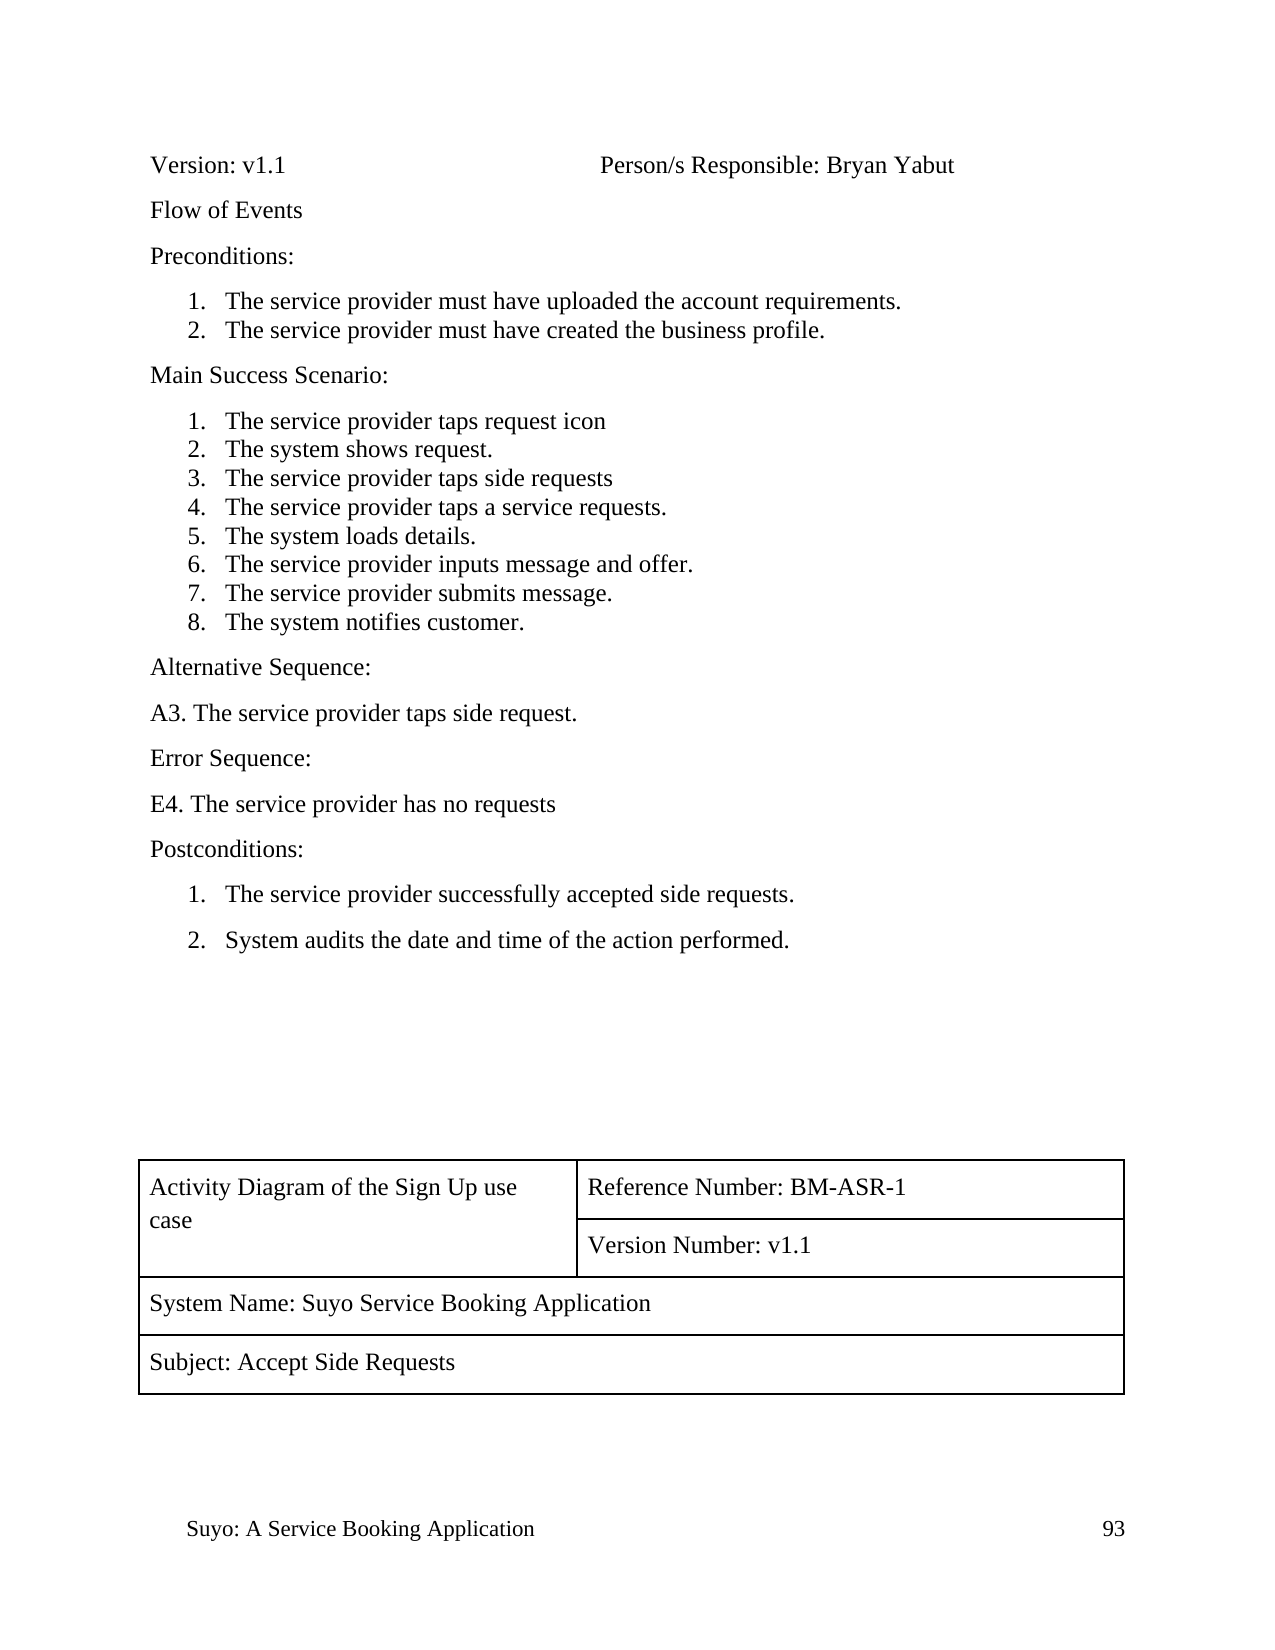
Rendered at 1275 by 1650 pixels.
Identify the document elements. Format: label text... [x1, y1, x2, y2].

text Flow of Events [150, 195, 1125, 224]
list The service provider successfully accepted side requests. [187, 879, 1125, 908]
list The service provider submits message. [187, 578, 1125, 607]
text Postconditions: [150, 834, 1125, 863]
list The system shows request. [187, 434, 1125, 463]
table_cell System Name: Suyo Service Booking Application [140, 1278, 1123, 1334]
list The service provider must have created the business profile. [187, 315, 1125, 344]
list The service provider taps side requests [187, 463, 1125, 492]
text Main Success Scenario: [150, 360, 1125, 389]
list The service provider must have uploaded the account requirements. [187, 286, 1125, 315]
text E4. The service provider has no requests [150, 789, 1125, 817]
table_cell Version Number: v1.1 [578, 1220, 1123, 1276]
text Version: v1.1 Person/s Responsible: Bryan Yabut [150, 150, 1125, 179]
table_header Activity Diagram of the Sign Up use case [140, 1161, 576, 1276]
text A3. The service provider taps side request. [150, 698, 1125, 727]
list System audits the date and time of the action performed. [187, 925, 1125, 954]
list The service provider inputs message and offer. [187, 549, 1125, 578]
text Alternative Sequence: [150, 652, 1125, 681]
table_header Reference Number: BM-ASR-1 [578, 1161, 1123, 1218]
list The system notifies customer. [187, 607, 1125, 636]
text Error Sequence: [150, 743, 1125, 772]
list The service provider taps request icon [187, 406, 1125, 434]
table_cell Subject: Accept Side Requests [140, 1336, 1123, 1393]
list The service provider taps a service requests. [187, 492, 1125, 521]
text Preconditions: [150, 241, 1125, 269]
list The system loads details. [187, 521, 1125, 549]
